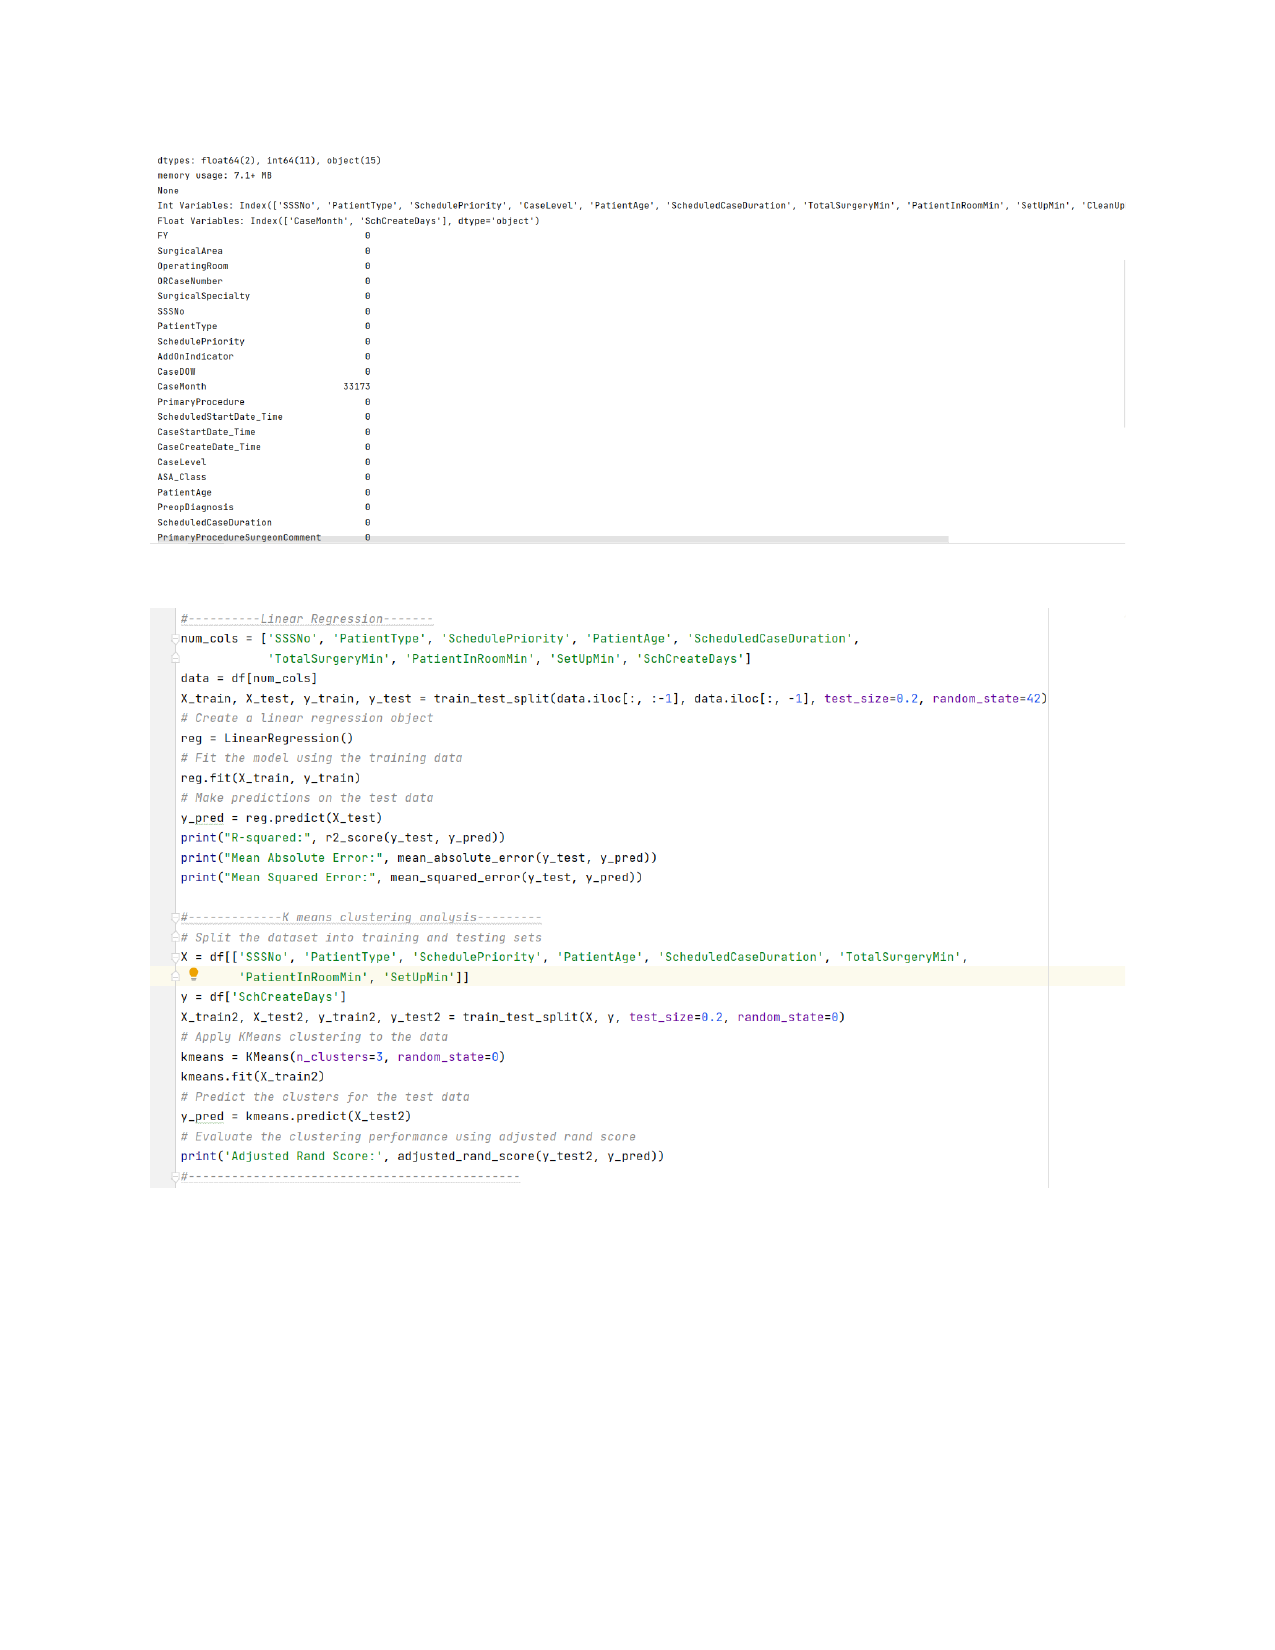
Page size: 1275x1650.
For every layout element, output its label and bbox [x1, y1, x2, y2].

picture [150, 608, 1125, 1188]
picture [150, 150, 1125, 544]
